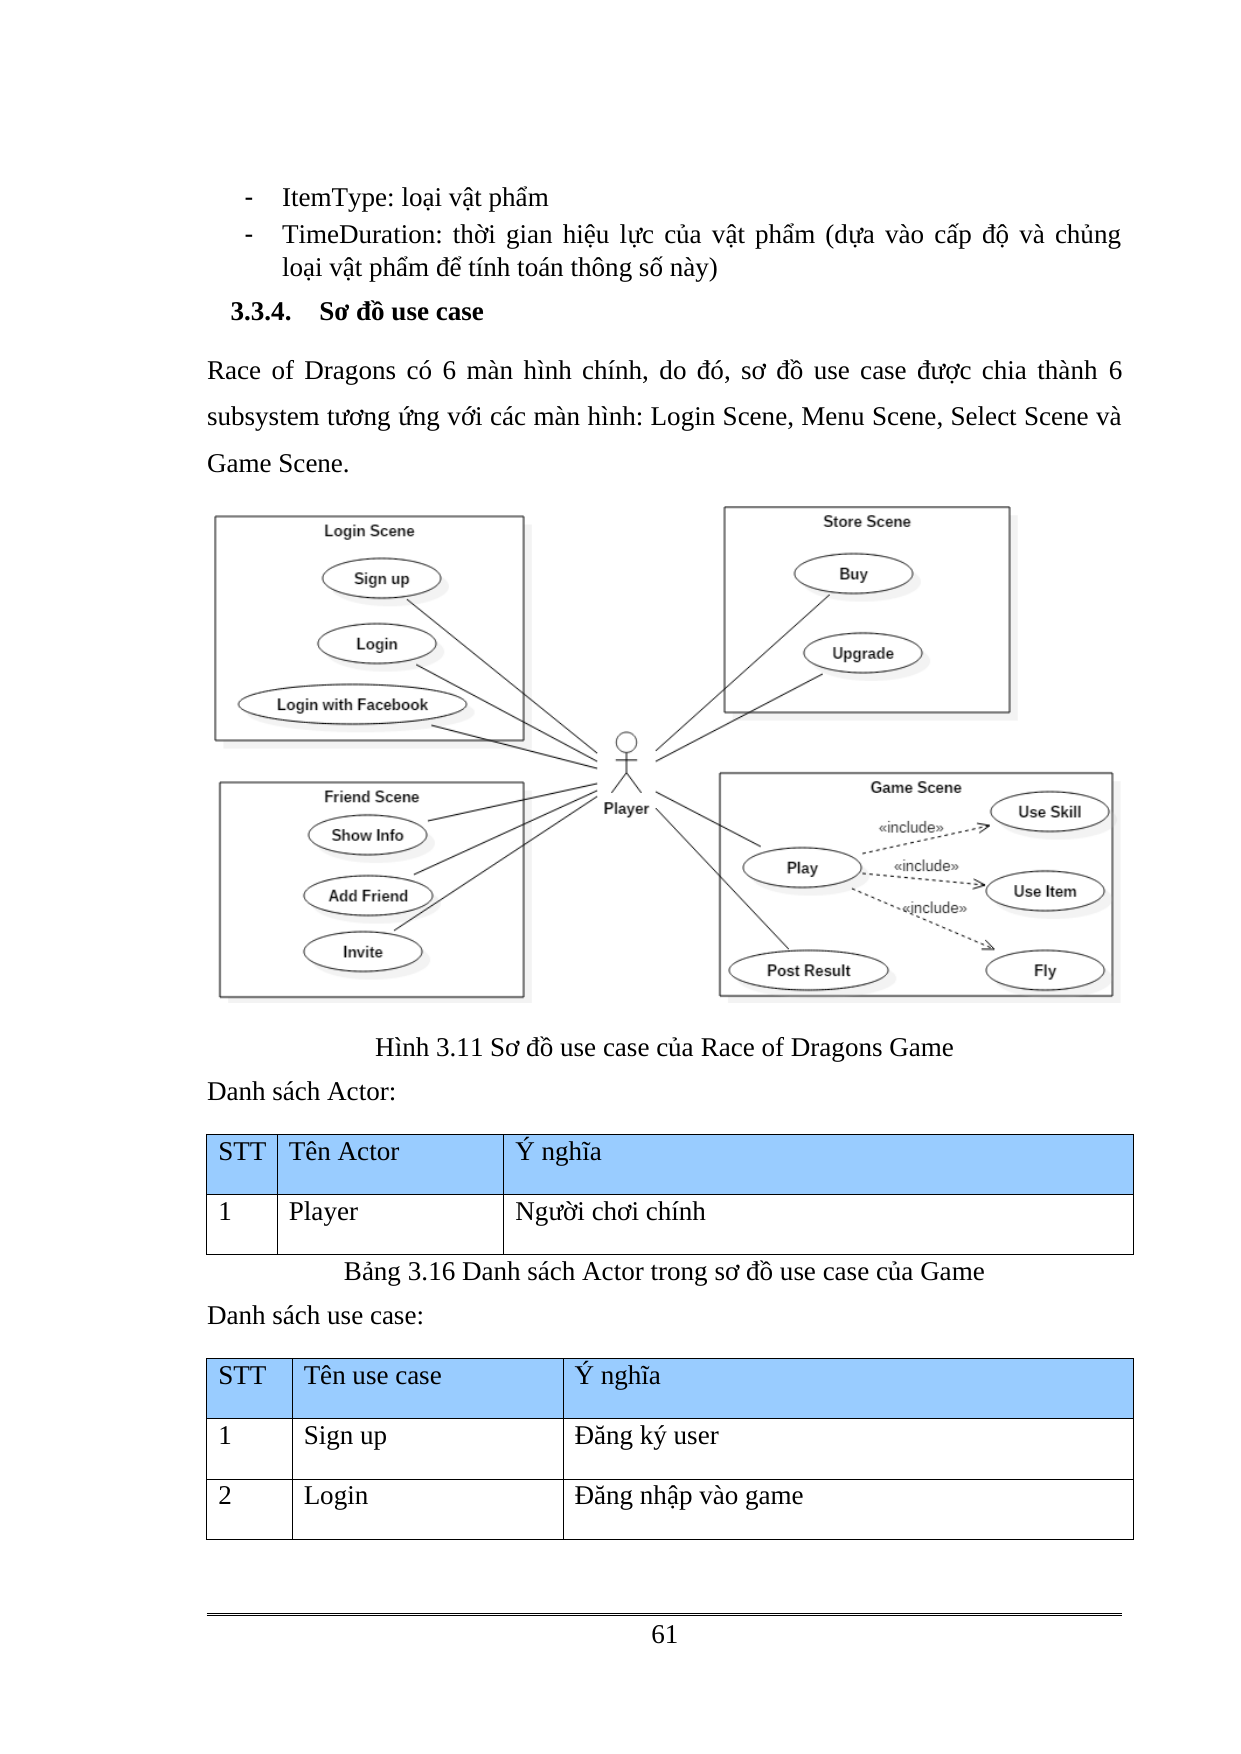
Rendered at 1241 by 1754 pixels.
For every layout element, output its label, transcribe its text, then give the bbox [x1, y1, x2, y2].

picture [206, 506, 1123, 1003]
table_cell 1 [207, 1419, 292, 1478]
table_header STT [207, 1135, 277, 1194]
table_cell Player [278, 1195, 503, 1254]
subtitle Sơ đồ use case [230, 294, 1122, 326]
table_header Ý nghĩa [504, 1135, 1133, 1194]
table_cell Sign up [293, 1419, 563, 1478]
list ItemType: loại vật phẩm [244, 177, 1122, 214]
table_cell Đăng nhập vào game [564, 1480, 1133, 1539]
table_cell 2 [207, 1480, 292, 1539]
table_header Ý nghĩa [564, 1359, 1133, 1418]
table_cell Người chơi chính [504, 1195, 1133, 1254]
list TimeDuration: thời gian hiệu lực của vật phẩm (dựa vào cấp độ và chủng loại vật phẩm để tính toán thông số này) [244, 214, 1122, 282]
table_cell Login [293, 1480, 563, 1539]
table_header Tên Actor [278, 1135, 503, 1194]
text Danh sách Actor: [207, 1074, 1122, 1106]
text Race of Dragons có 6 màn hình chính, do đó, sơ đồ use case được chia thành 6 subsystem tương ứng với các màn hình: Login Scene, Menu Scene, Select Scene và Game Scene. [207, 354, 1122, 478]
table_cell Đăng ký user [564, 1419, 1133, 1478]
table_header Tên use case [293, 1359, 563, 1418]
table_cell 1 [207, 1195, 277, 1254]
text Danh sách use case: [207, 1299, 1122, 1330]
table_header STT [207, 1359, 292, 1418]
